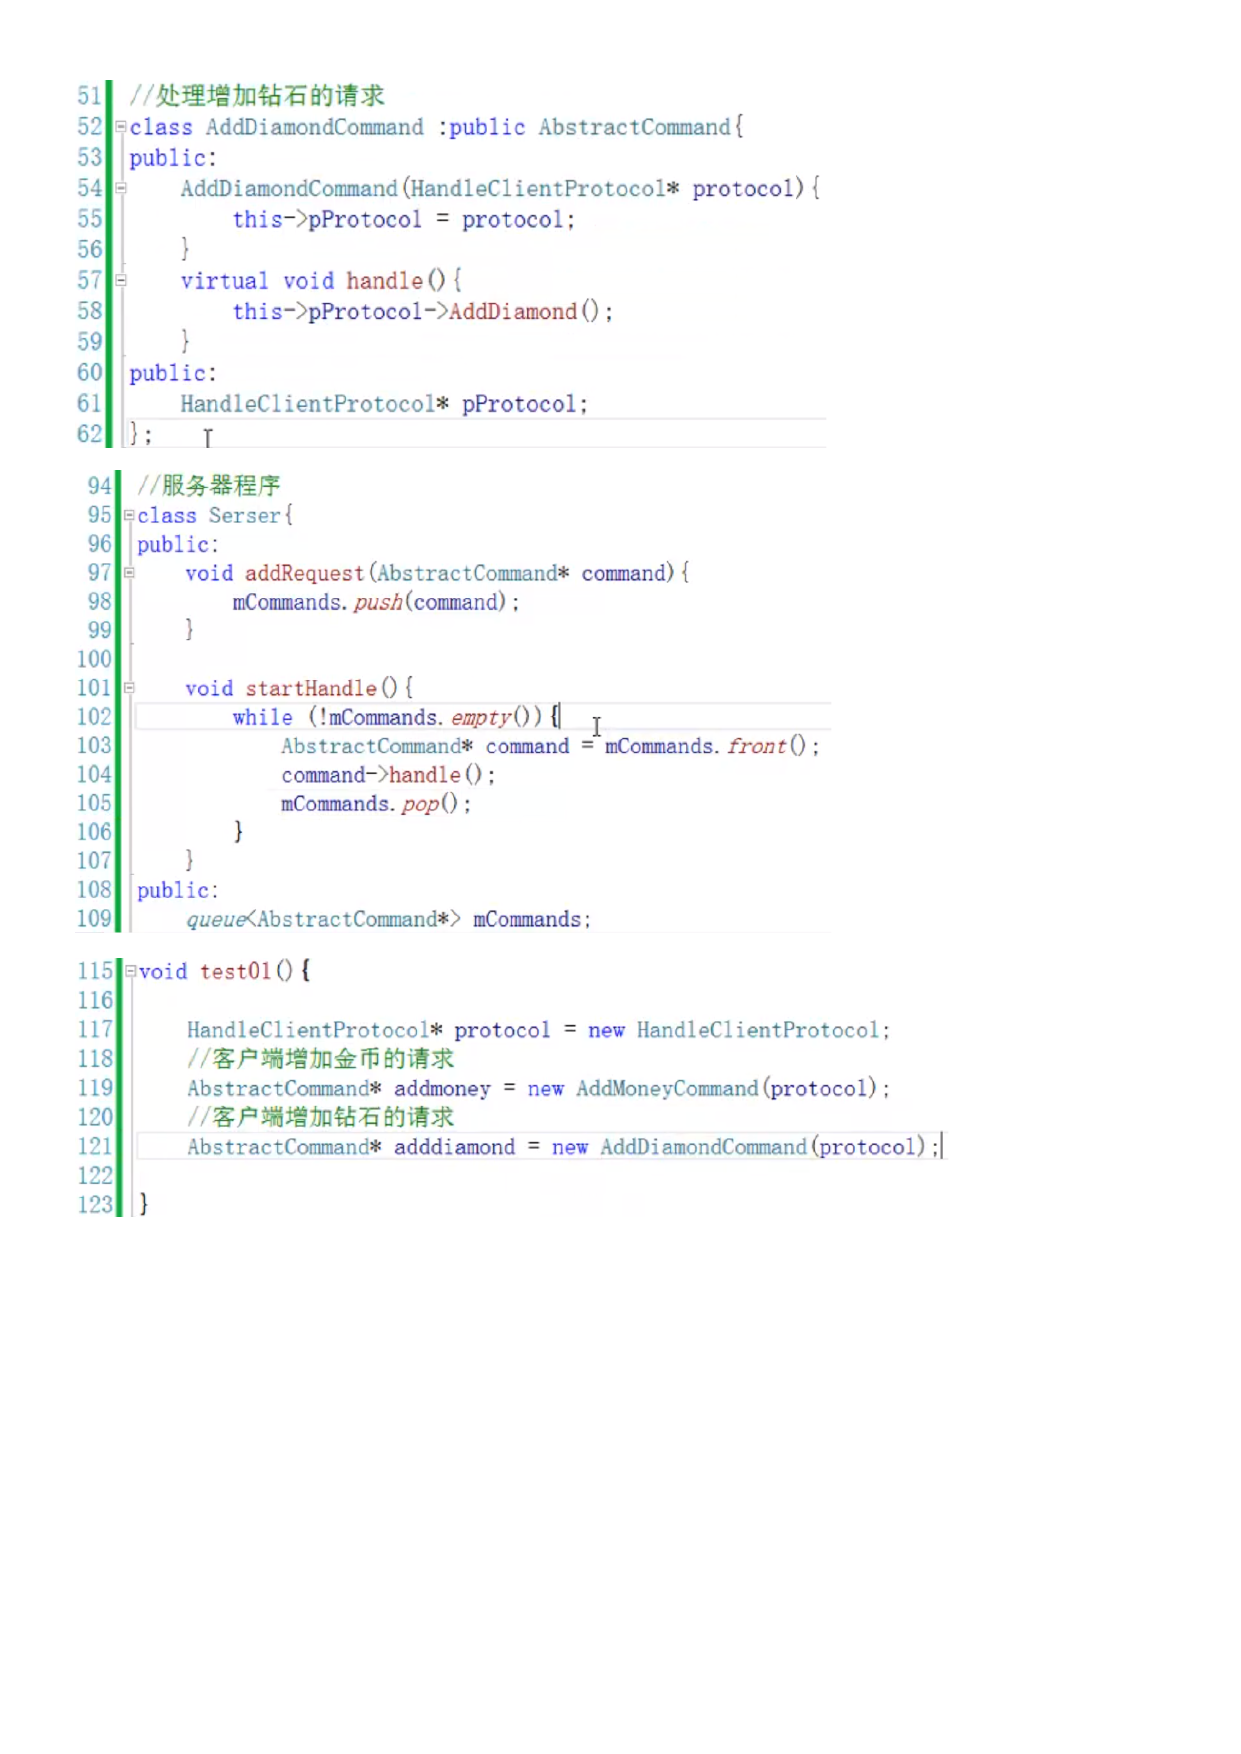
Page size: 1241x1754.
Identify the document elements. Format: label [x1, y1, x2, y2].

picture [75, 80, 827, 448]
picture [75, 958, 949, 1217]
picture [75, 470, 832, 933]
